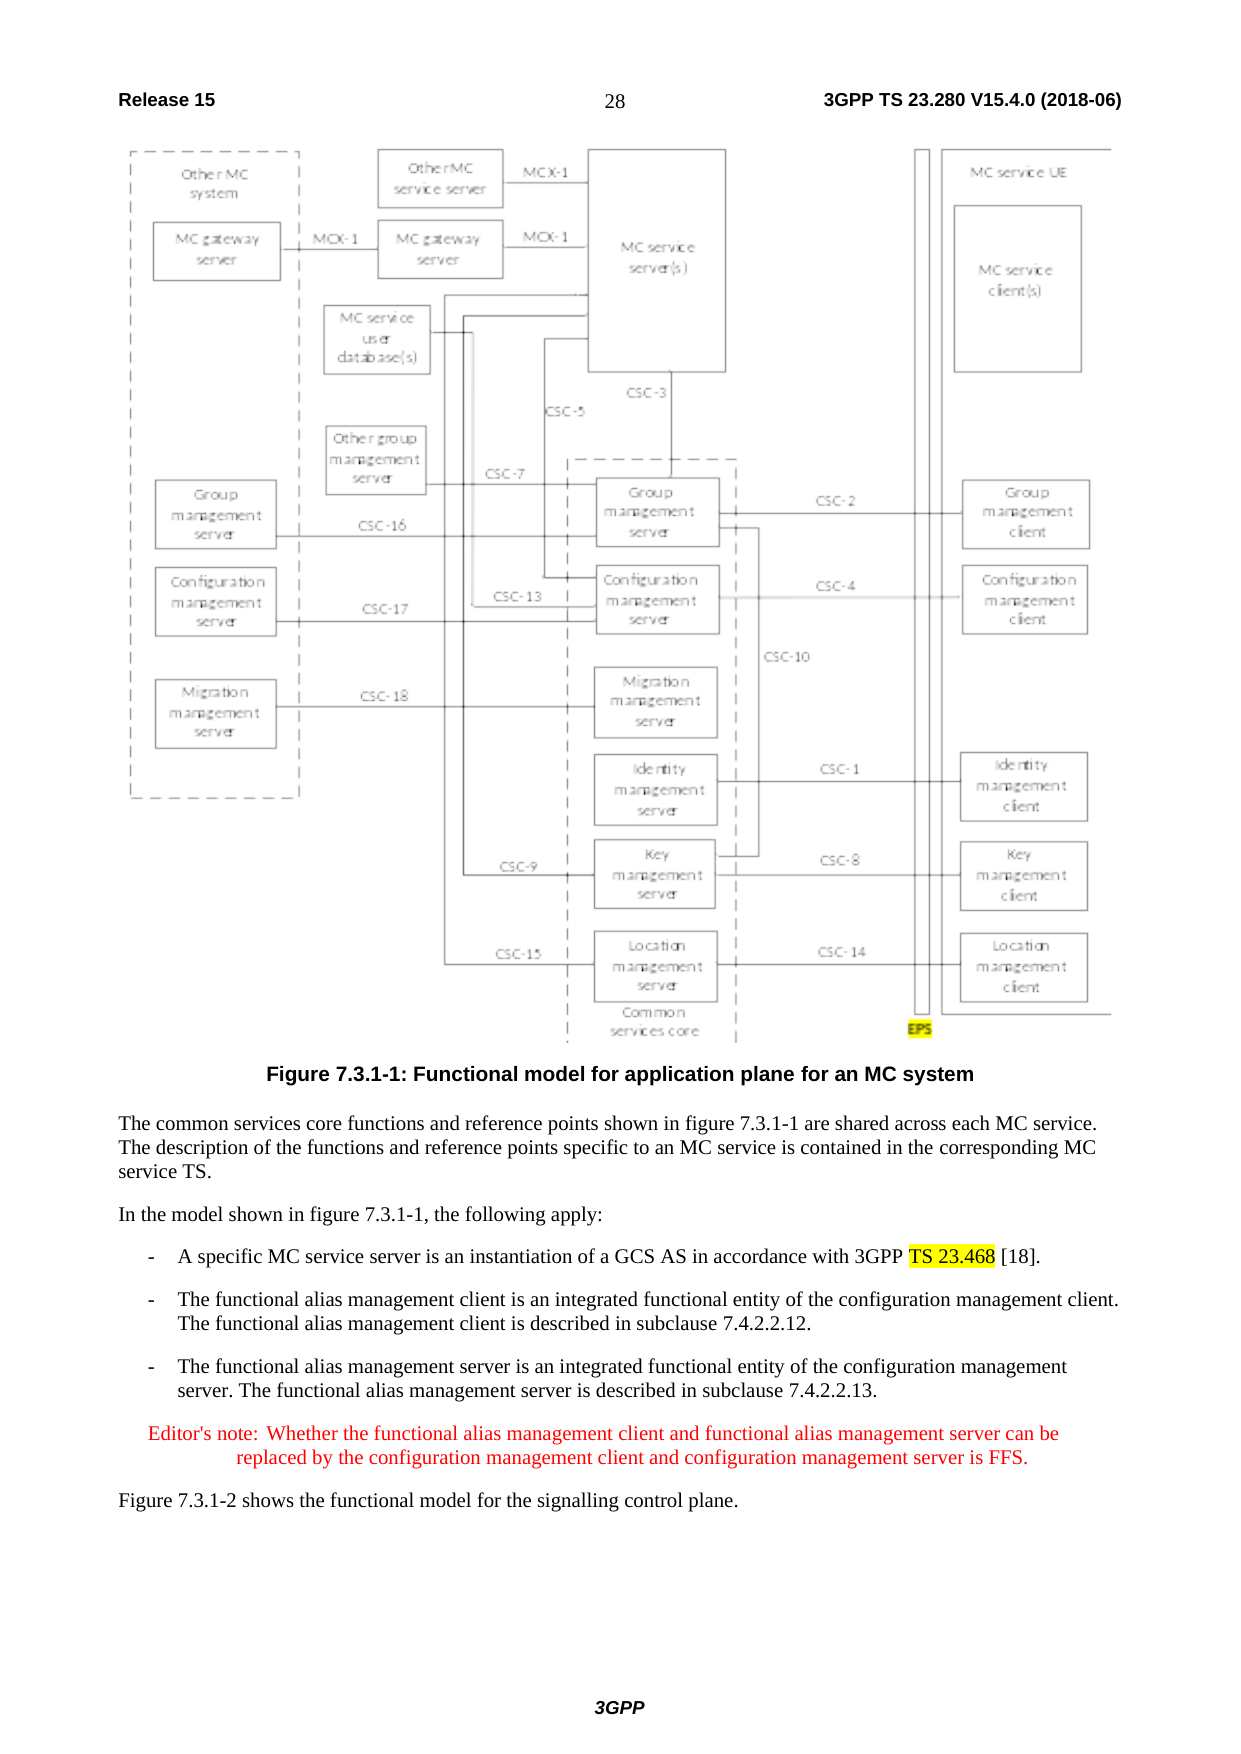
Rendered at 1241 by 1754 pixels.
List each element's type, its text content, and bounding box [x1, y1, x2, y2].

text - A specific MC service server is an instantiation of a GCS AS in accordance with 3GPP TS 23.468 [18]. [148, 1244, 909, 1268]
text - The functional alias management client is an integrated functional entity of the configuration management client. The functional alias management client is described in subclause 7.4.2.2.12. [148, 1287, 1122, 1335]
text - The functional alias management server is an integrated functional entity of the configuration management server. The functional alias management server is described in subclause 7.4.2.2.13. [148, 1354, 1122, 1402]
text Figure 7.3.1-1: Functional model for application plane for an MC system [118, 1062, 1122, 1086]
text In the model shown in figure 7.3.1-1, the following apply: [118, 1201, 1122, 1226]
text The common services core functions and reference points shown in figure 7.3.1-1 are shared across each MC service. The description of the functions and reference points specific to an MC service is contained in the corresponding MC service TS. [118, 1111, 1122, 1183]
text Editor's note: Whether the functional alias management client and functional alias management server can be replaced by the configuration management client and configuration management server is FFS. [148, 1421, 1122, 1469]
text Figure 7.3.1-2 shows the functional model for the signalling control plane. [118, 1488, 1122, 1512]
